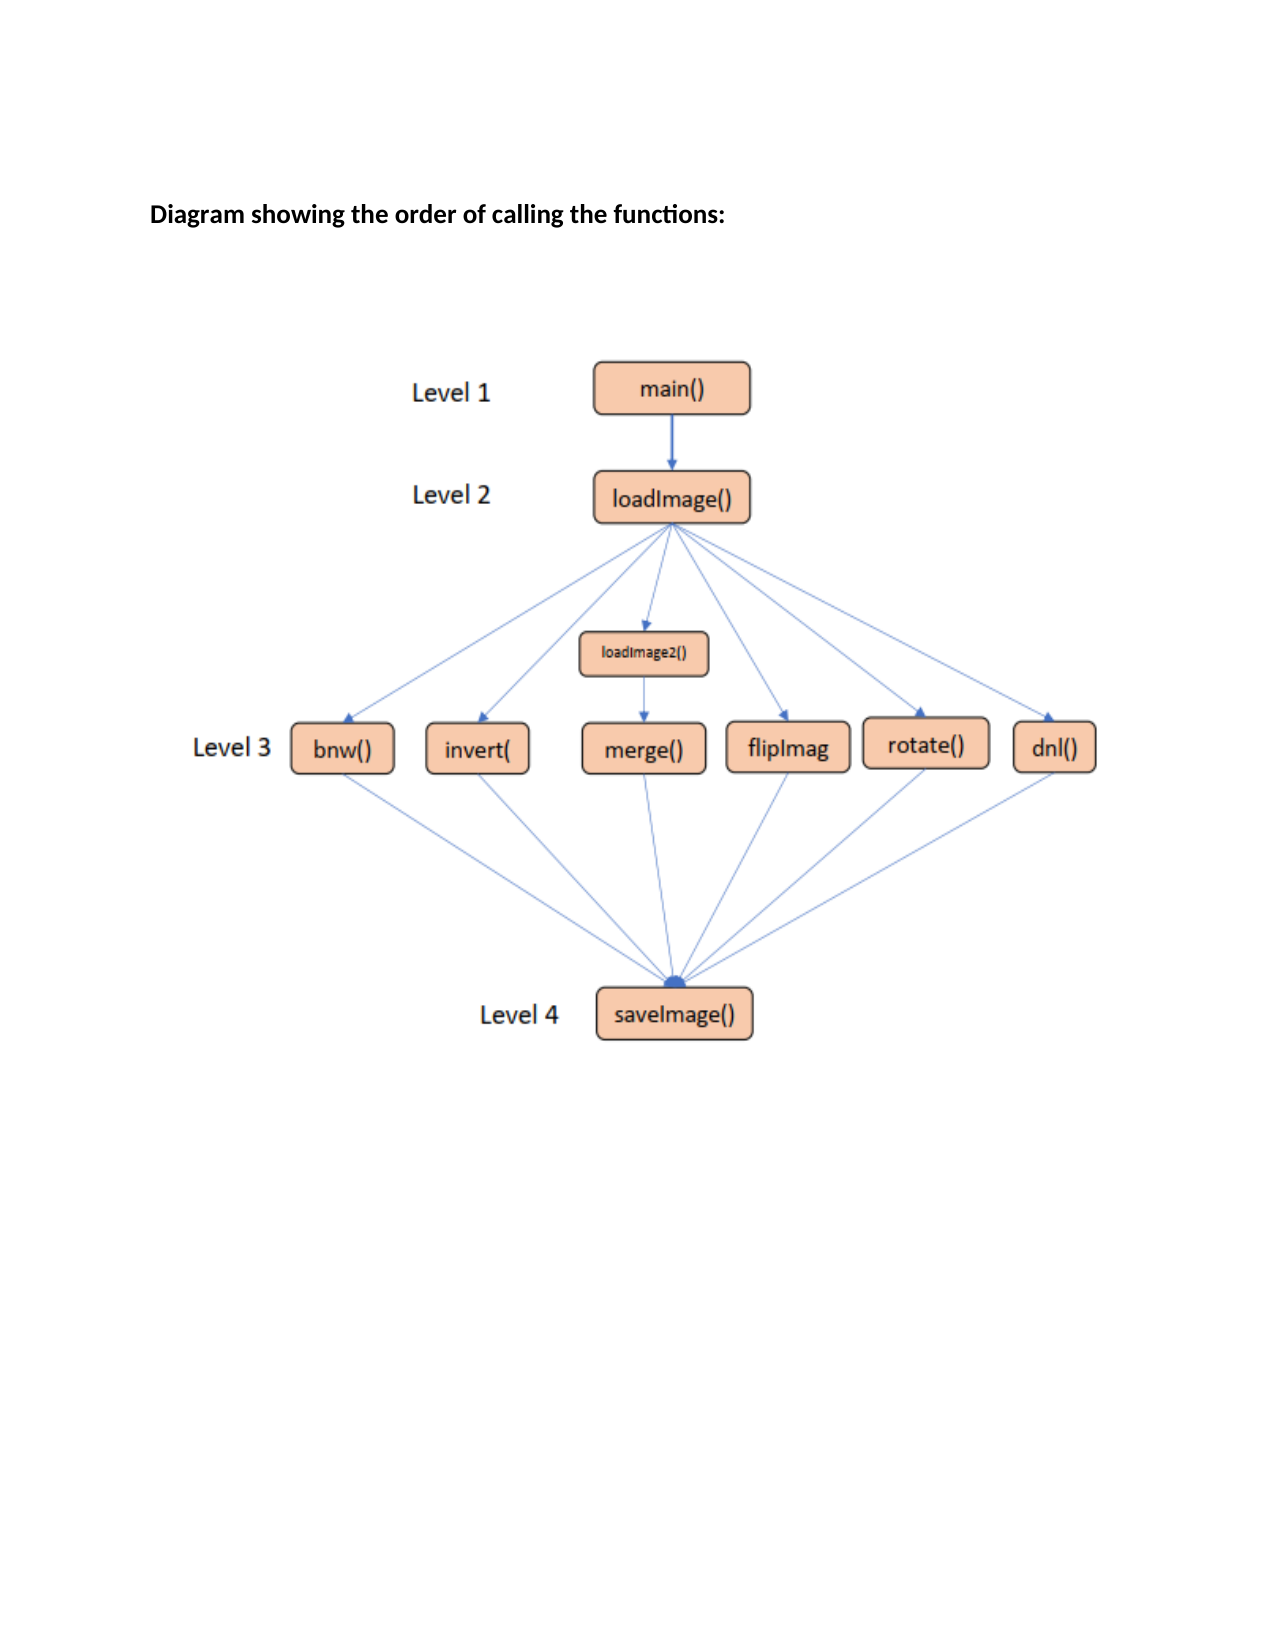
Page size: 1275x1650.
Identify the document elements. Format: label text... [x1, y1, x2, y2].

picture [187, 336, 1130, 1080]
text Diagram showing the order of calling the functions: [150, 197, 1125, 230]
